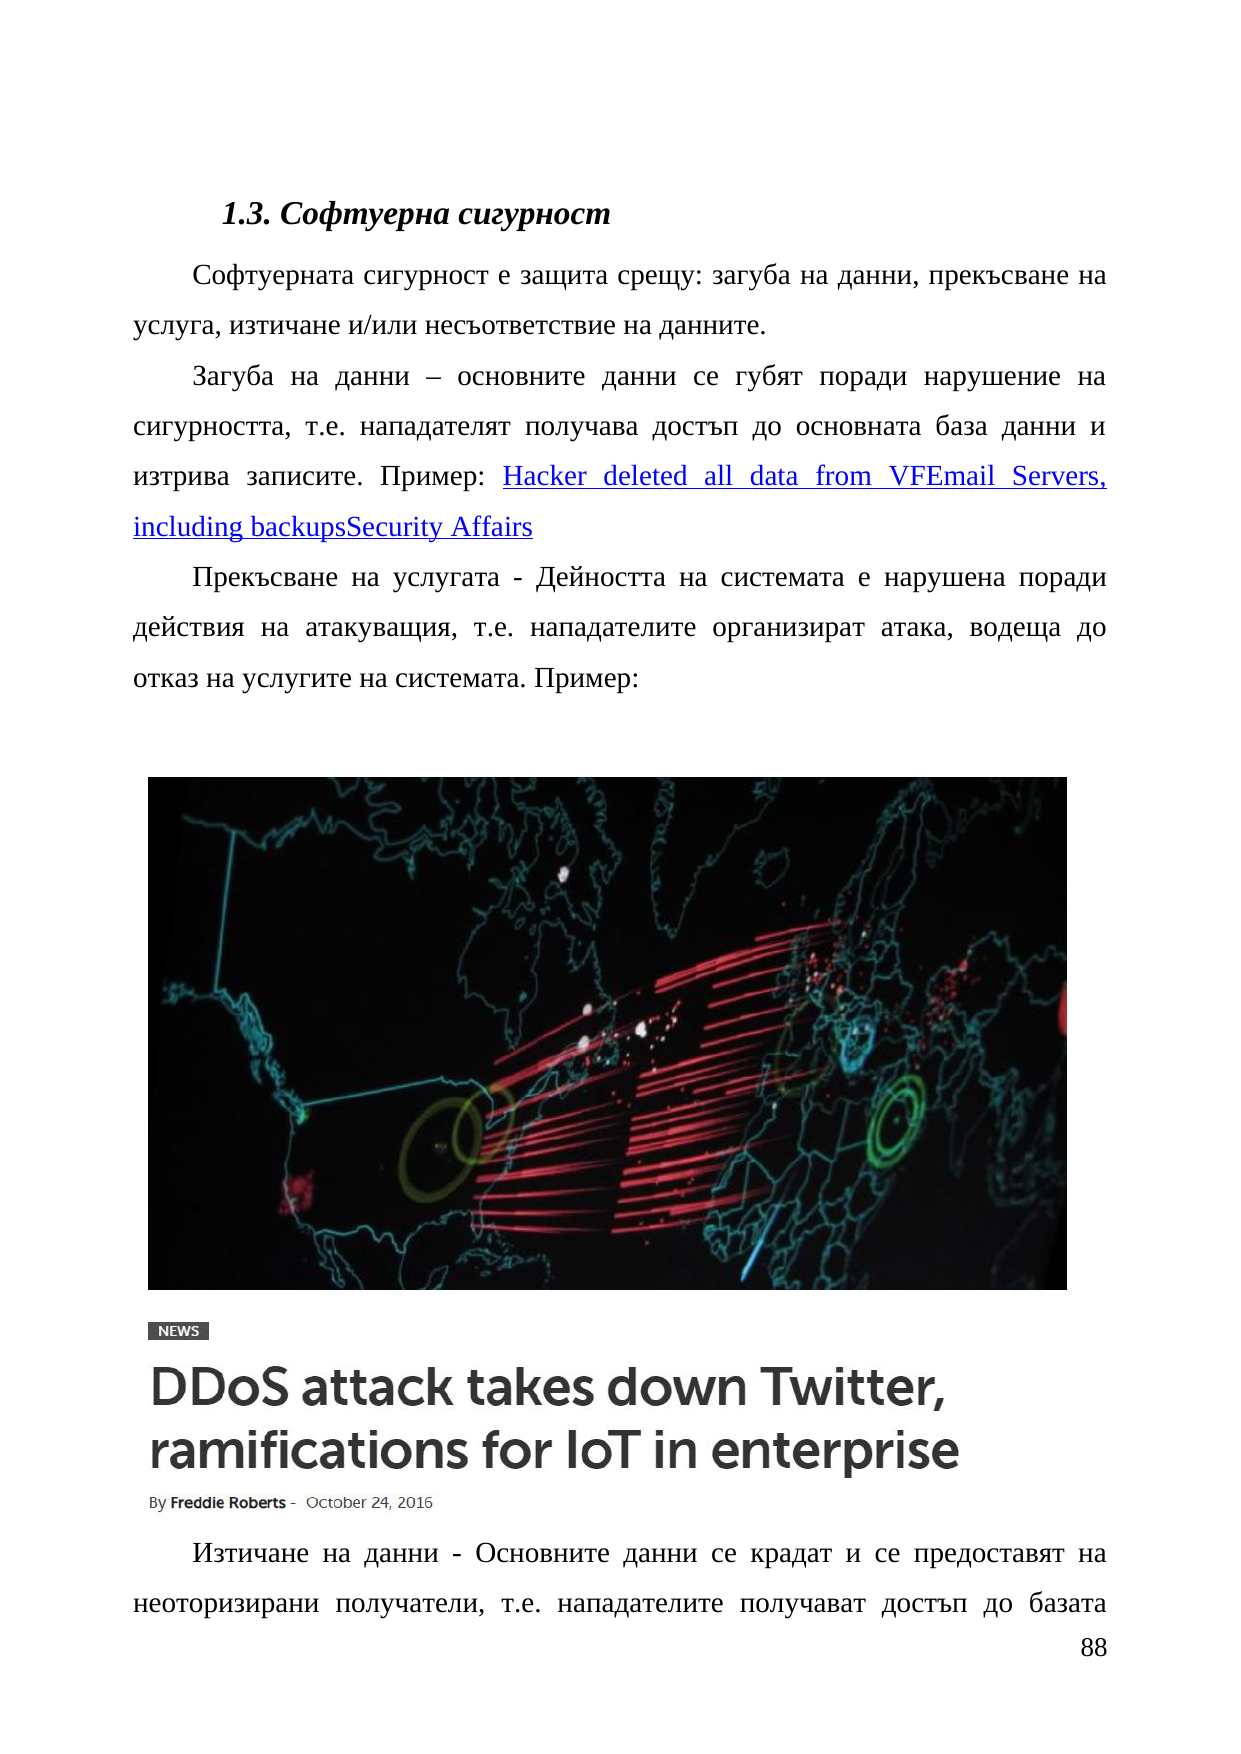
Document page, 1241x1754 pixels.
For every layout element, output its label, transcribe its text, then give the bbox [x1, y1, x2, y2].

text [133, 1535, 1107, 1619]
text Загуба на данни – основните данни се губят поради нарушение на сигурността, т.е. нападателят получава достъп до основната база данни и изтрива записите. Пример: Hacker deleted all data from VFEmail Servers, including backupsSecurity Affairs [133, 358, 1107, 542]
text Прекъсване на услугата - Дейността на системата е нарушена поради действия на атакуващия, т.е. нападателите организират атака, водеща до отказ на услугите на системата. Пример: [133, 559, 1107, 693]
subtitle 1.3. Софтуерна сигурност [133, 193, 1107, 232]
text Софтуерната сигурност е защита срещу: загуба на данни, прекъсване на услуга, изтичане и/или несъответствие на данните. [133, 257, 1107, 341]
